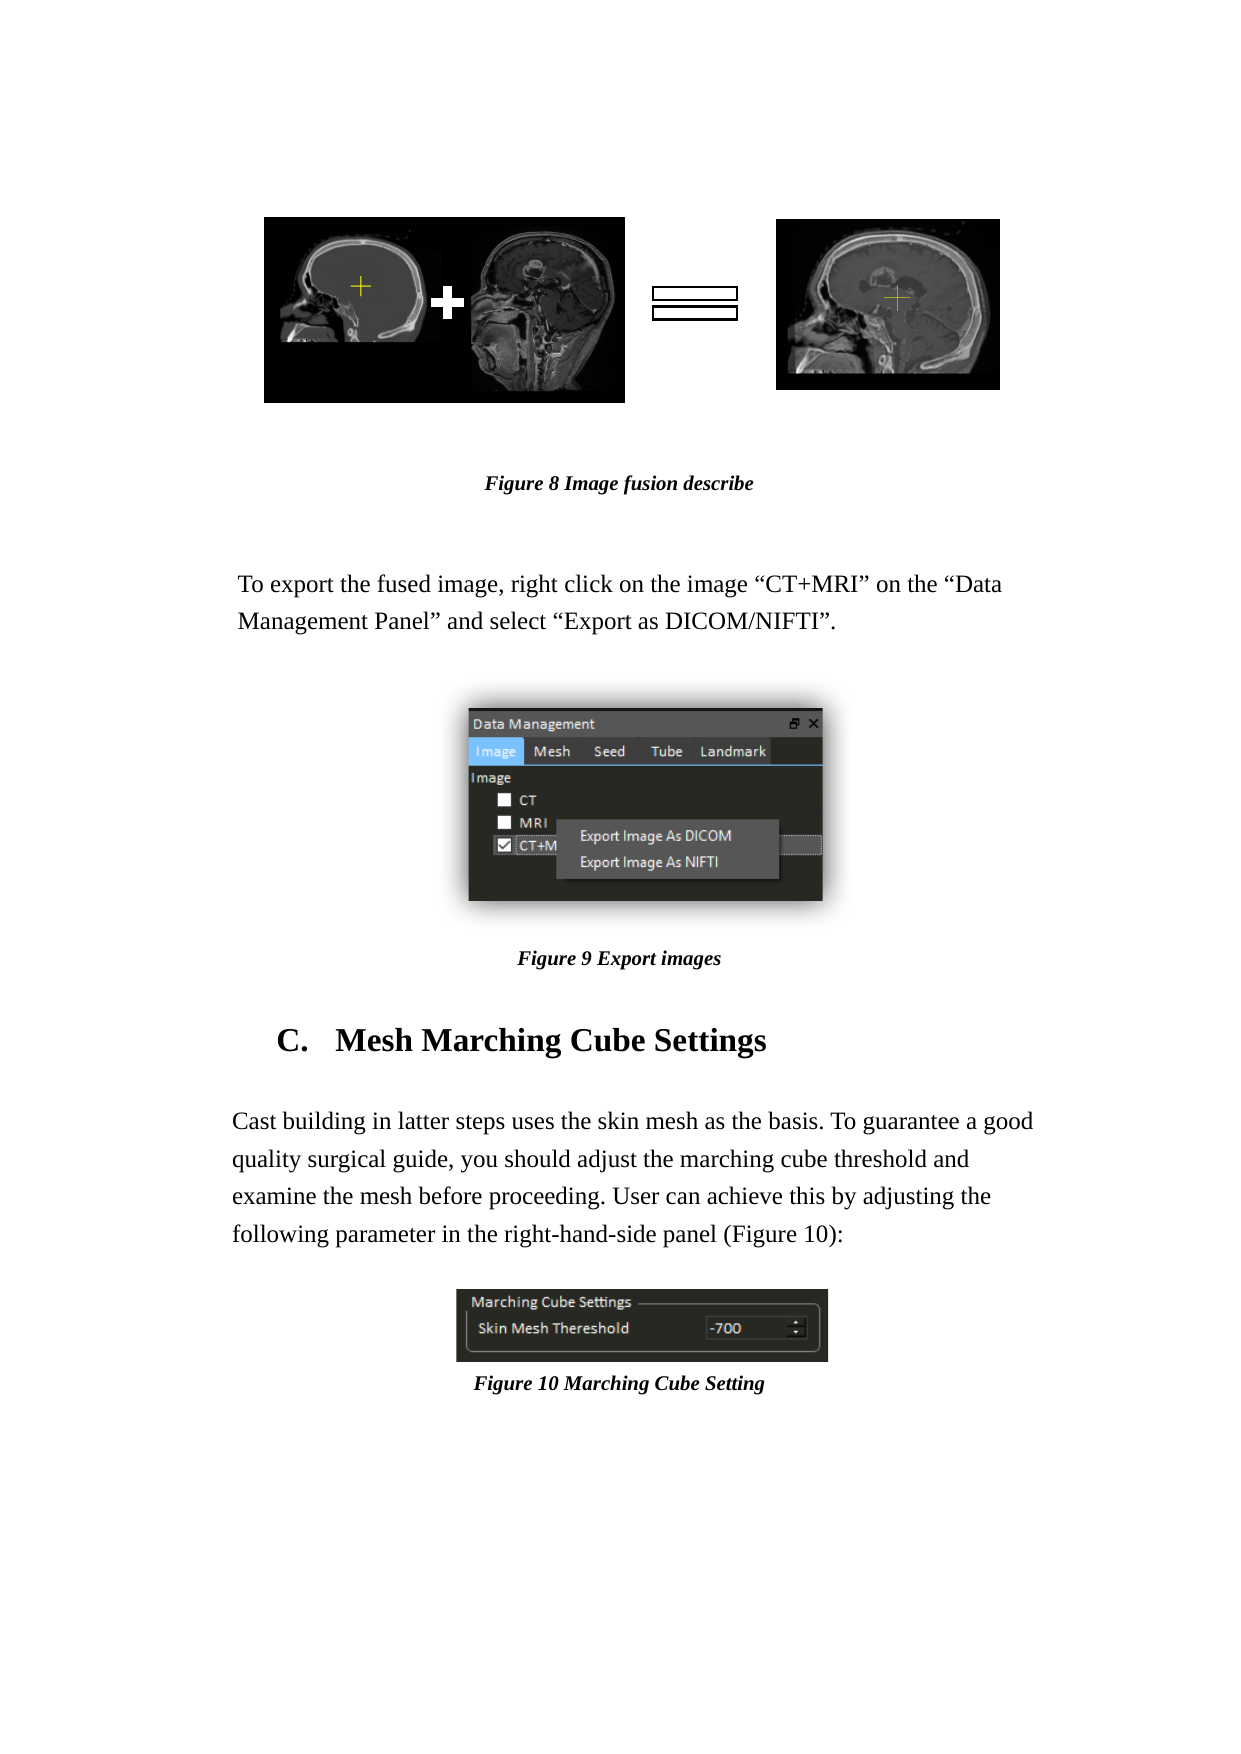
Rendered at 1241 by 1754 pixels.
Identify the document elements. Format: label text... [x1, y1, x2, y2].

picture [456, 1289, 829, 1362]
picture [468, 708, 823, 901]
text Figure 10 Marching Cube Setting [187, 1364, 1053, 1402]
text Figure 9 Export images [187, 939, 1053, 977]
text To export the fused image, right click on the image “CT+MRI” on the “Data Management Panel” and select “Export as DICOM/NIFTI”. [237, 564, 1053, 639]
picture [777, 220, 999, 389]
text Figure 8 Image fusion describe [187, 464, 1053, 502]
subtitle Mesh Marching Cube Settings [276, 1002, 1053, 1077]
text Cast building in latter steps uses the skin mesh as the basis. To guarantee a good quality surgical guide, you should adjust the marching cube threshold and examine the mesh before proceeding. User can achieve this by adjusting the following parameter in the right-hand-side panel (Figure 10): [232, 1102, 1053, 1252]
picture [265, 218, 624, 402]
